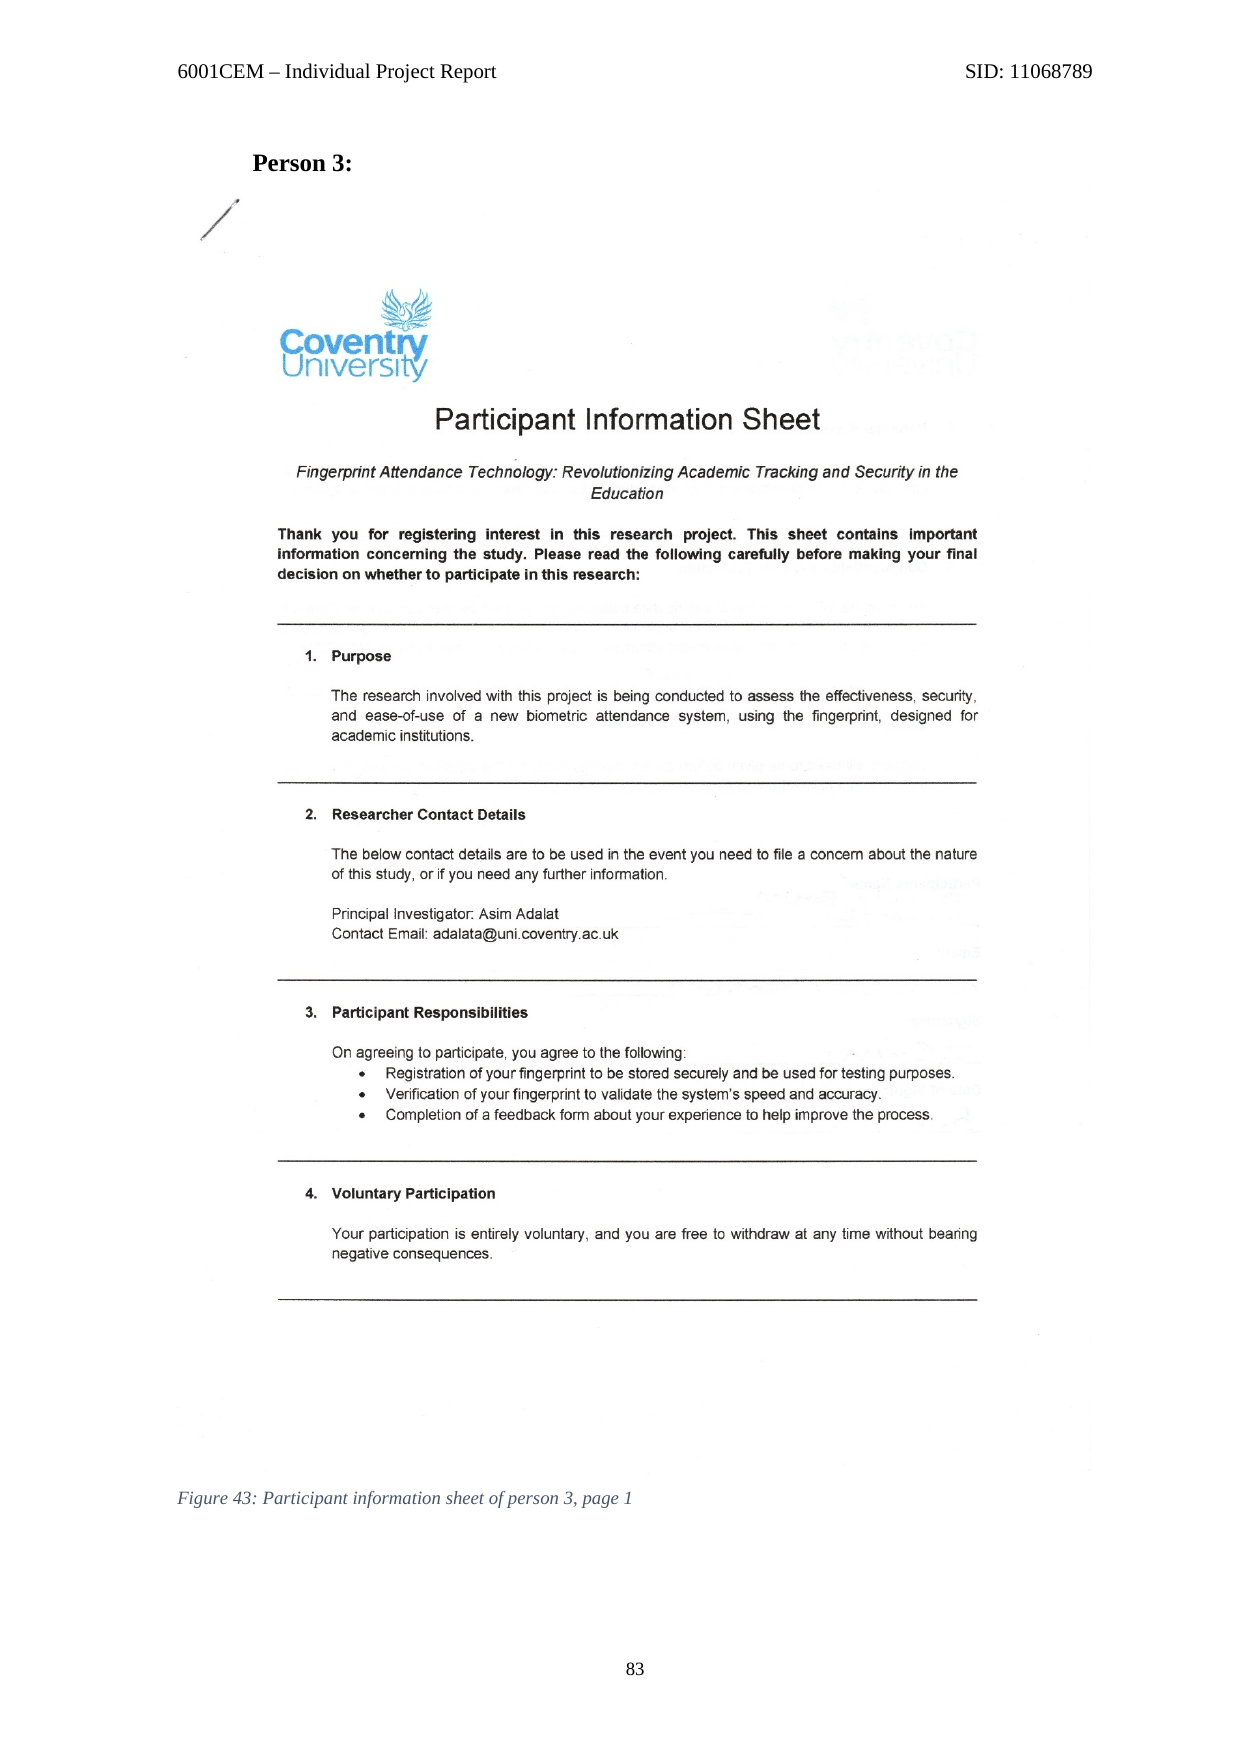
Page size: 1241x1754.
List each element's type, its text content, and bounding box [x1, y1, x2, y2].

picture [177, 183, 1093, 1478]
text Person 3: [177, 148, 1092, 176]
